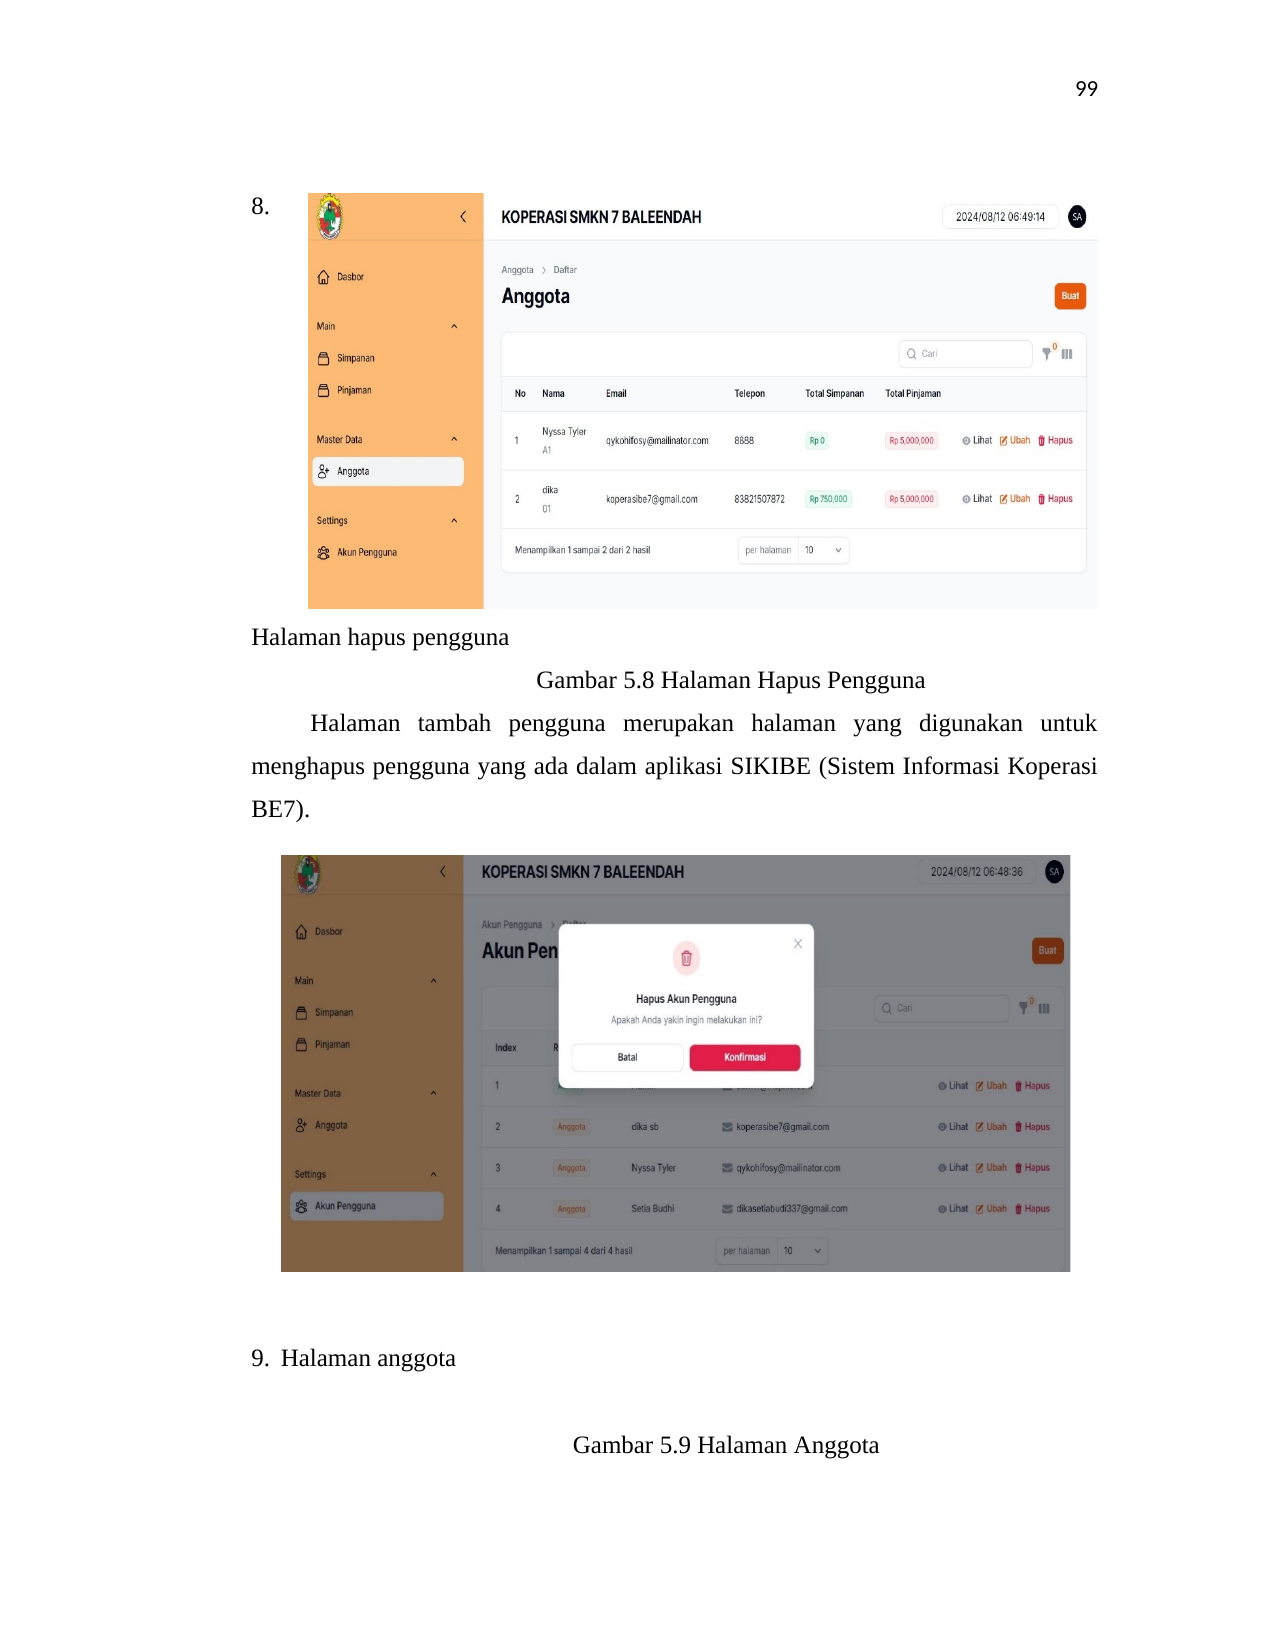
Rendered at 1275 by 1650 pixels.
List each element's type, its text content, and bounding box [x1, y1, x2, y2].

picture [281, 855, 1071, 1272]
text Halaman tambah pengguna merupakan halaman yang digunakan untuk menghapus pengguna yang ada dalam aplikasi SIKIBE (Sistem Informasi Koperasi BE7). [251, 708, 1098, 823]
picture [308, 193, 1098, 609]
list Halaman anggota [251, 1343, 1098, 1372]
